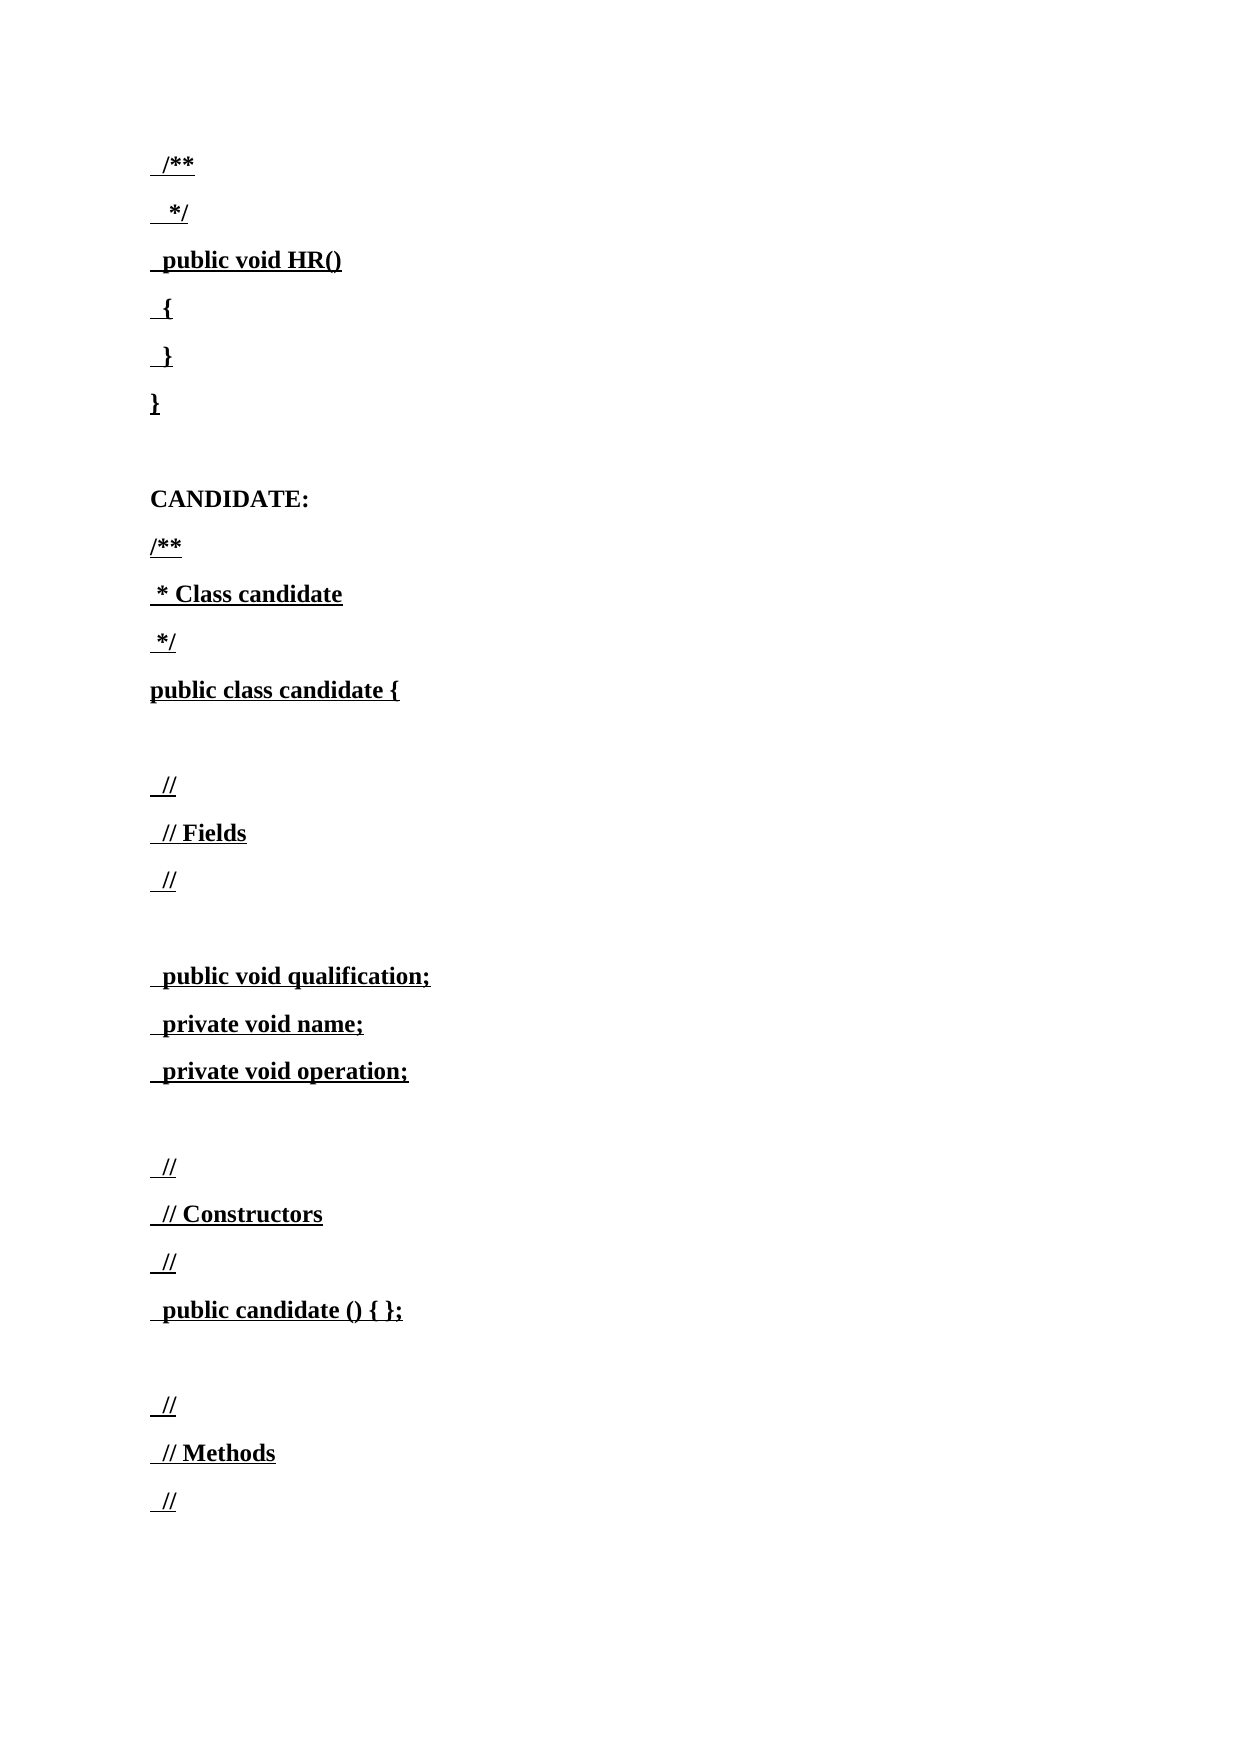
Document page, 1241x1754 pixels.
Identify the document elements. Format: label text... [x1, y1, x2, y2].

text // Fields [150, 818, 1090, 847]
text public class candidate { [150, 675, 1090, 703]
text CANDIDATE: [150, 484, 1090, 513]
text // [150, 866, 1090, 894]
text // [150, 1486, 1090, 1514]
text private void operation; [150, 1056, 1090, 1085]
text // Methods [150, 1438, 1090, 1467]
text private void name; [150, 1009, 1090, 1037]
text // Constructors [150, 1199, 1090, 1228]
text { [150, 293, 1090, 322]
text public candidate () { }; [150, 1295, 1090, 1324]
text /** [150, 532, 1090, 560]
text // [150, 1390, 1090, 1419]
text public void qualification; [150, 961, 1090, 990]
text // [150, 1152, 1090, 1181]
text // [150, 770, 1090, 799]
text /** [150, 150, 1090, 179]
text } [150, 341, 1090, 369]
text } [150, 388, 1090, 417]
text */ [150, 198, 1090, 226]
text */ [150, 627, 1090, 656]
text // [150, 1247, 1090, 1276]
text * Class candidate [150, 579, 1090, 608]
text public void HR() [150, 245, 1090, 274]
